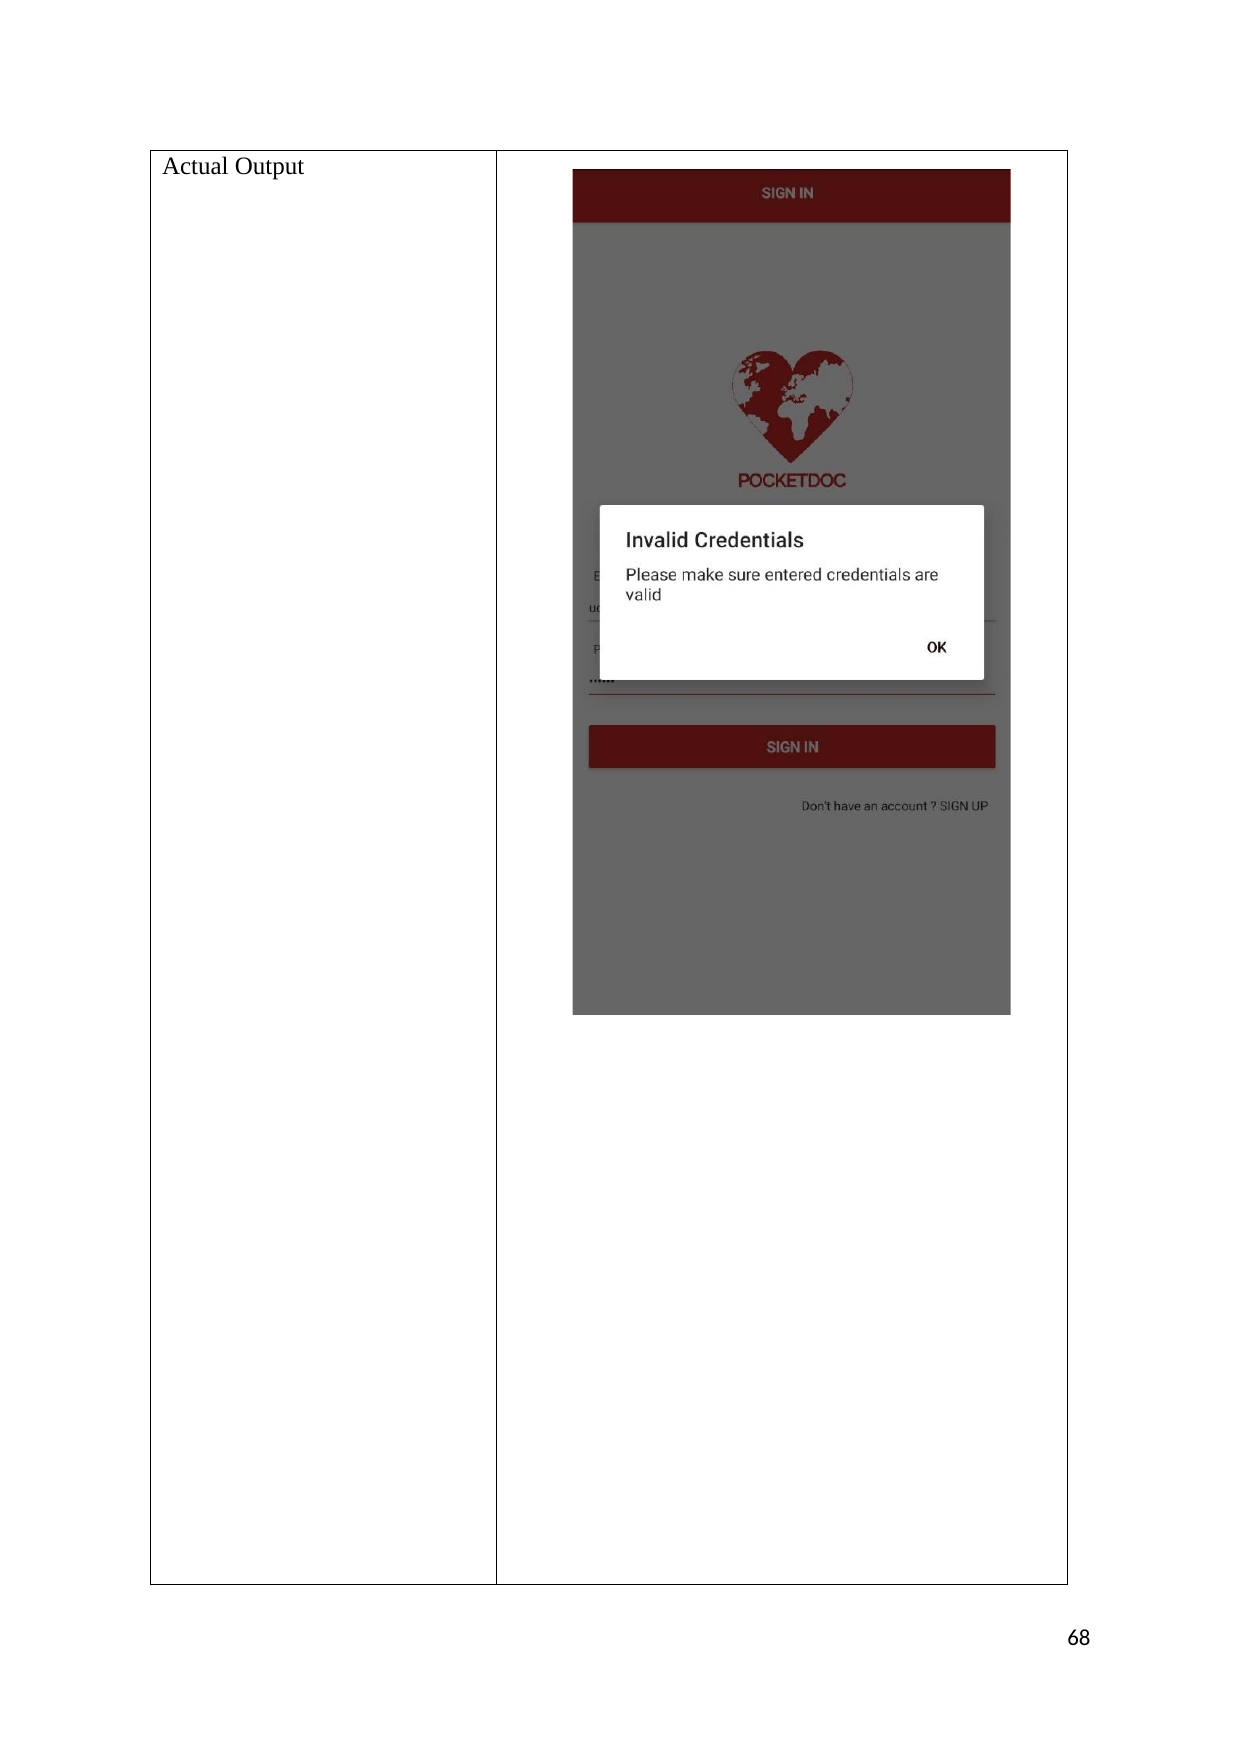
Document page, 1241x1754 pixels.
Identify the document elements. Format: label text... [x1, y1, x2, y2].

picture [572, 169, 1011, 1015]
table_cell Actual Output [151, 151, 496, 1584]
table_cell [497, 151, 1067, 1584]
